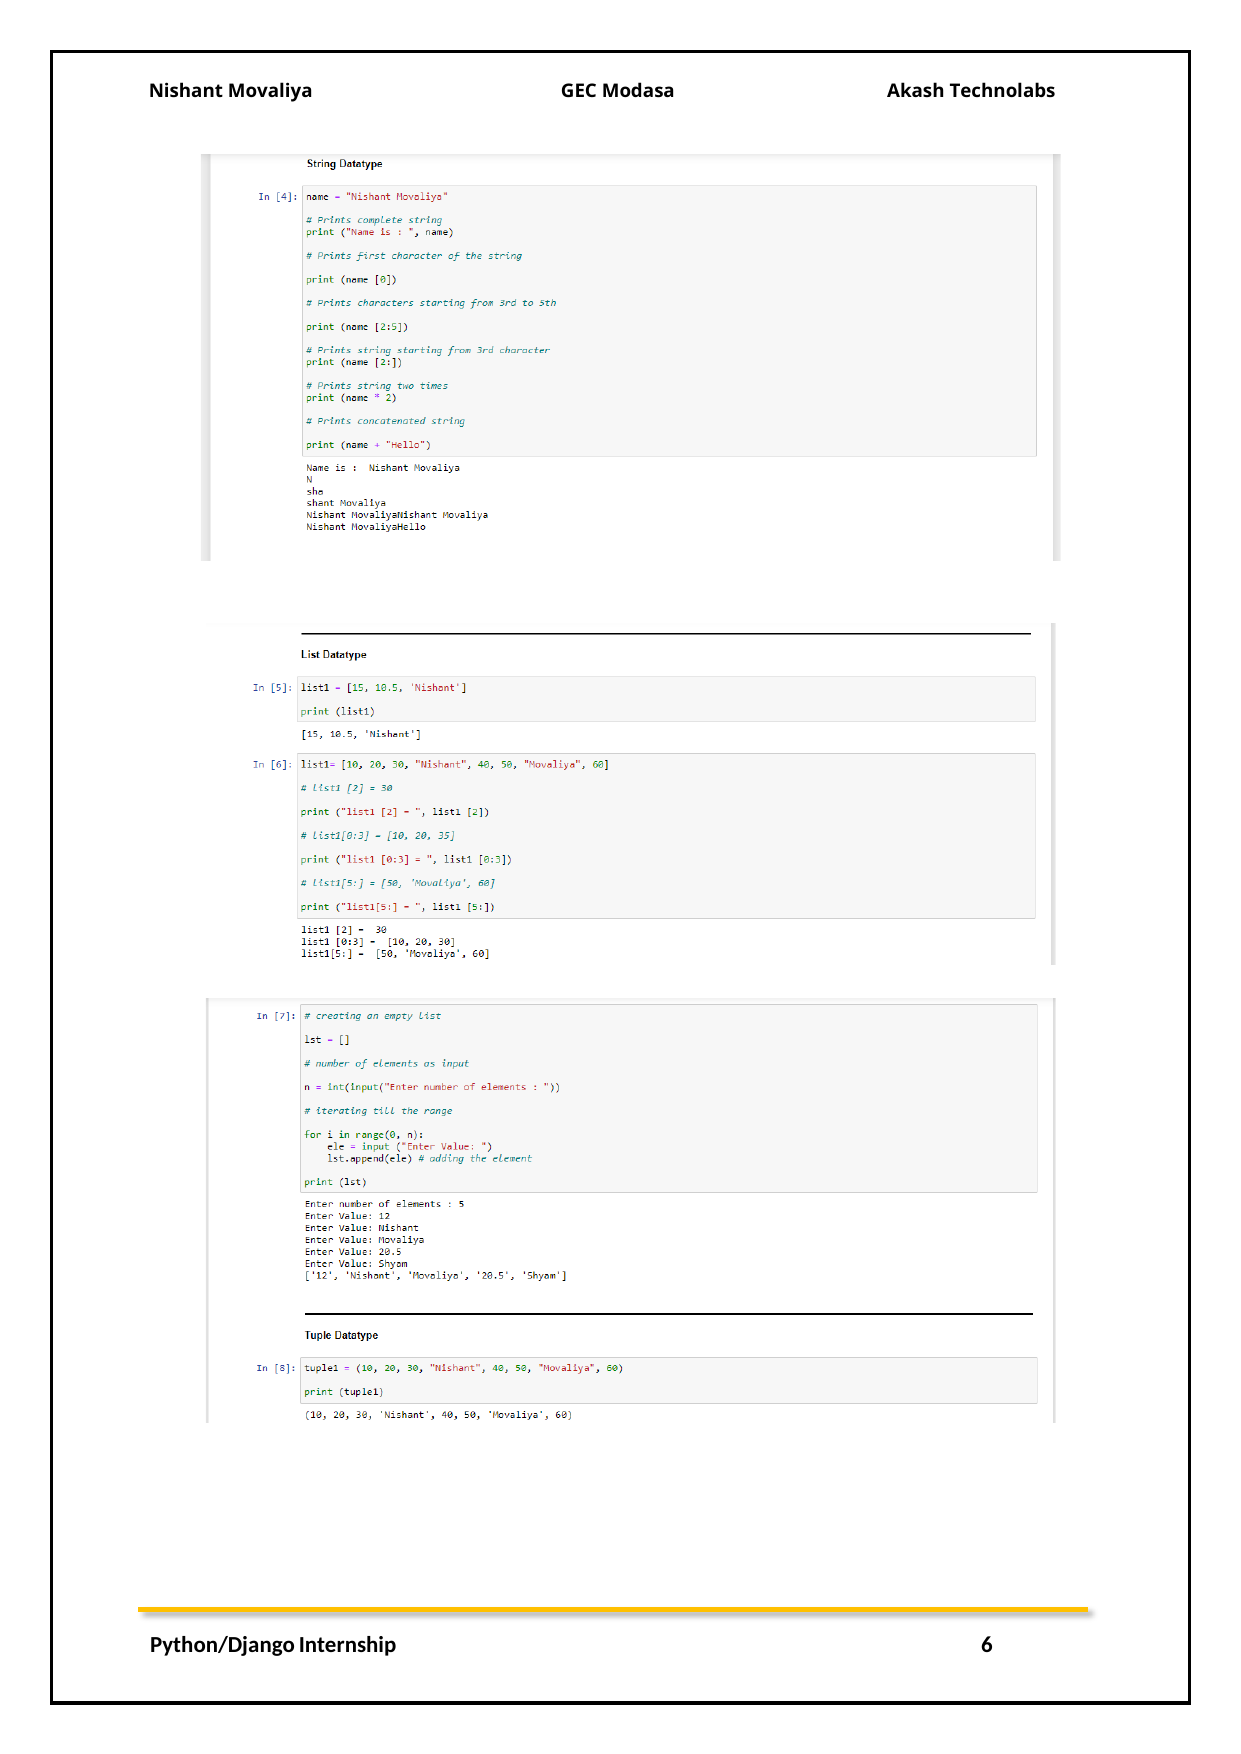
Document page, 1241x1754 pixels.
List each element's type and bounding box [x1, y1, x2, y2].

picture [133, 1602, 1102, 1625]
picture [205, 998, 1056, 1423]
picture [205, 623, 1056, 965]
picture [200, 152, 1061, 561]
